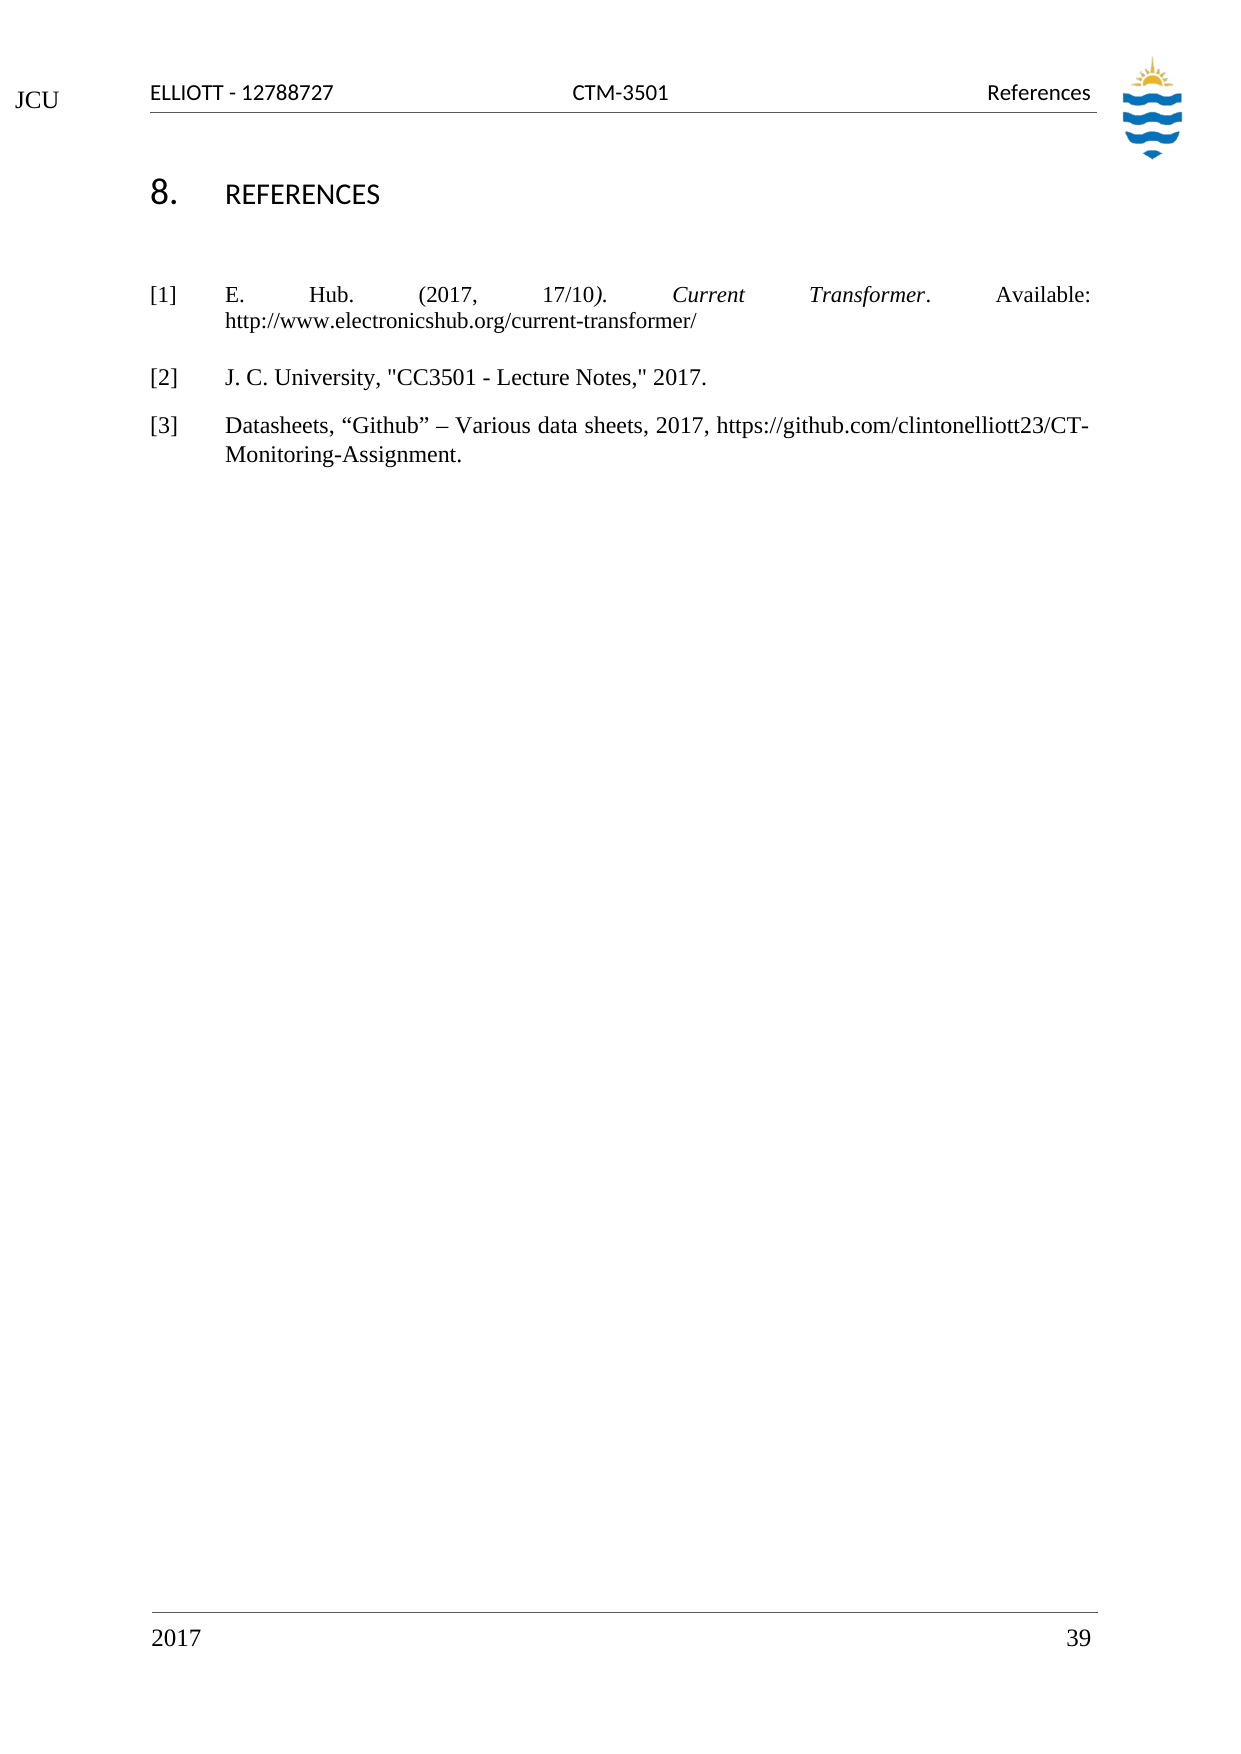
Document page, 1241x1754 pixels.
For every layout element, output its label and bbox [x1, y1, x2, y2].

picture [1118, 53, 1188, 165]
